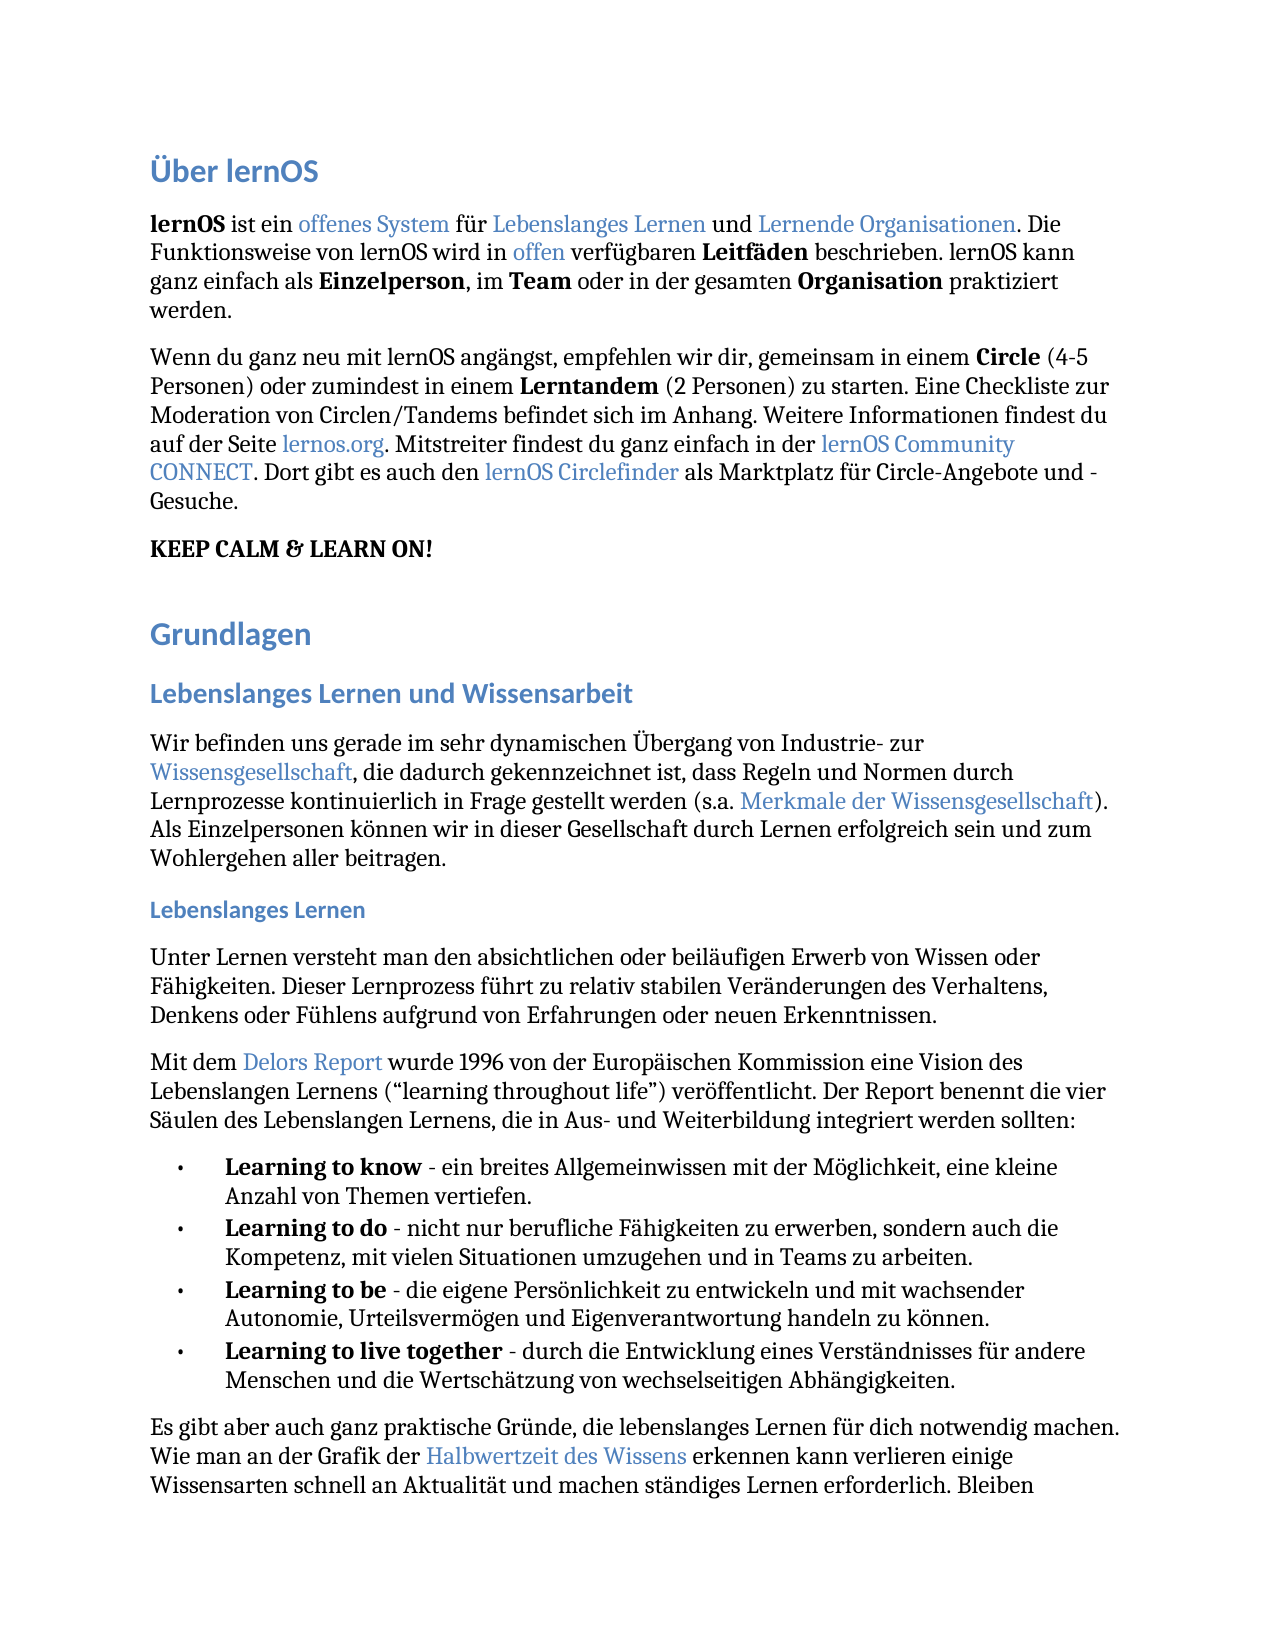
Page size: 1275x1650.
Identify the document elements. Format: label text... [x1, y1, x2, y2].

text KEEP CALM & LEARN ON! [150, 534, 1125, 563]
list Learning to know - ein breites Allgemeinwissen mit der Möglichkeit, eine kleine Anzahl von Themen vertiefen. [175, 1153, 1125, 1211]
list Learning to do - nicht nur berufliche Fähigkeiten zu erwerben, sondern auch die Kompetenz, mit vielen Situationen umzugehen und in Teams zu arbeiten. [175, 1214, 1125, 1272]
subtitle Lebenslanges Lernen [150, 894, 1125, 924]
subtitle Lebenslanges Lernen und Wissensarbeit [150, 675, 1125, 710]
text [150, 1413, 1125, 1499]
subtitle Über lernOS [150, 150, 1125, 191]
text Wenn du ganz neu mit lernOS angängst, empfehlen wir dir, gemeinsam in einem Circle (4-5 Personen) oder zumindest in einem Lerntandem (2 Personen) zu starten. Eine Checkliste zur Moderation von Circlen/Tandems befindet sich im Anhang. Weitere Informationen findest du auf der Seite lernos.org. Mitstreiter findest du ganz einfach in der lernOS Community CONNECT. Dort gibt es auch den lernOS Circlefinder als Marktplatz für Circle-Angebote und -Gesuche. [150, 343, 1125, 516]
text lernOS ist ein offenes System für Lebenslanges Lernen und Lernende Organisationen. Die Funktionsweise von lernOS wird in offen verfügbaren Leitfäden beschrieben. lernOS kann ganz einfach als Einzelperson, im Team oder in der gesamten Organisation praktiziert werden. [150, 209, 1125, 324]
text Unter Lernen versteht man den absichtlichen oder beiläufigen Erwerb von Wissen oder Fähigkeiten. Dieser Lernprozess führt zu relativ stabilen Veränderungen des Verhaltens, Denkens oder Fühlens aufgrund von Erfahrungen oder neuen Erkenntnissen. [150, 943, 1125, 1029]
list Learning to live together - durch die Entwicklung eines Verständnisses für andere Menschen und die Wertschätzung von wechselseitigen Abhängigkeiten. [175, 1337, 1125, 1394]
text Mit dem Delors Report wurde 1996 von der Europäischen Kommission eine Vision des Lebenslangen Lernens (“learning throughout life”) veröffentlicht. Der Report benennt die vier Säulen des Lebenslangen Lernens, die in Aus- und Weiterbildung integriert werden sollten: [150, 1048, 1125, 1134]
text Wir befinden uns gerade im sehr dynamischen Übergang von Industrie- zur Wissensgesellschaft, die dadurch gekennzeichnet ist, dass Regeln und Normen durch Lernprozesse kontinuierlich in Frage gestellt werden (s.a. Merkmale der Wissensgesellschaft). Als Einzelpersonen können wir in dieser Gesellschaft durch Lernen erfolgreich sein und zum Wohlergehen aller beitragen. [150, 729, 1125, 873]
subtitle Grundlagen [150, 613, 1125, 654]
list Learning to be - die eigene Persönlichkeit zu entwickeln und mit wachsender Autonomie, Urteilsvermögen und Eigenverantwortung handeln zu können. [175, 1276, 1125, 1333]
